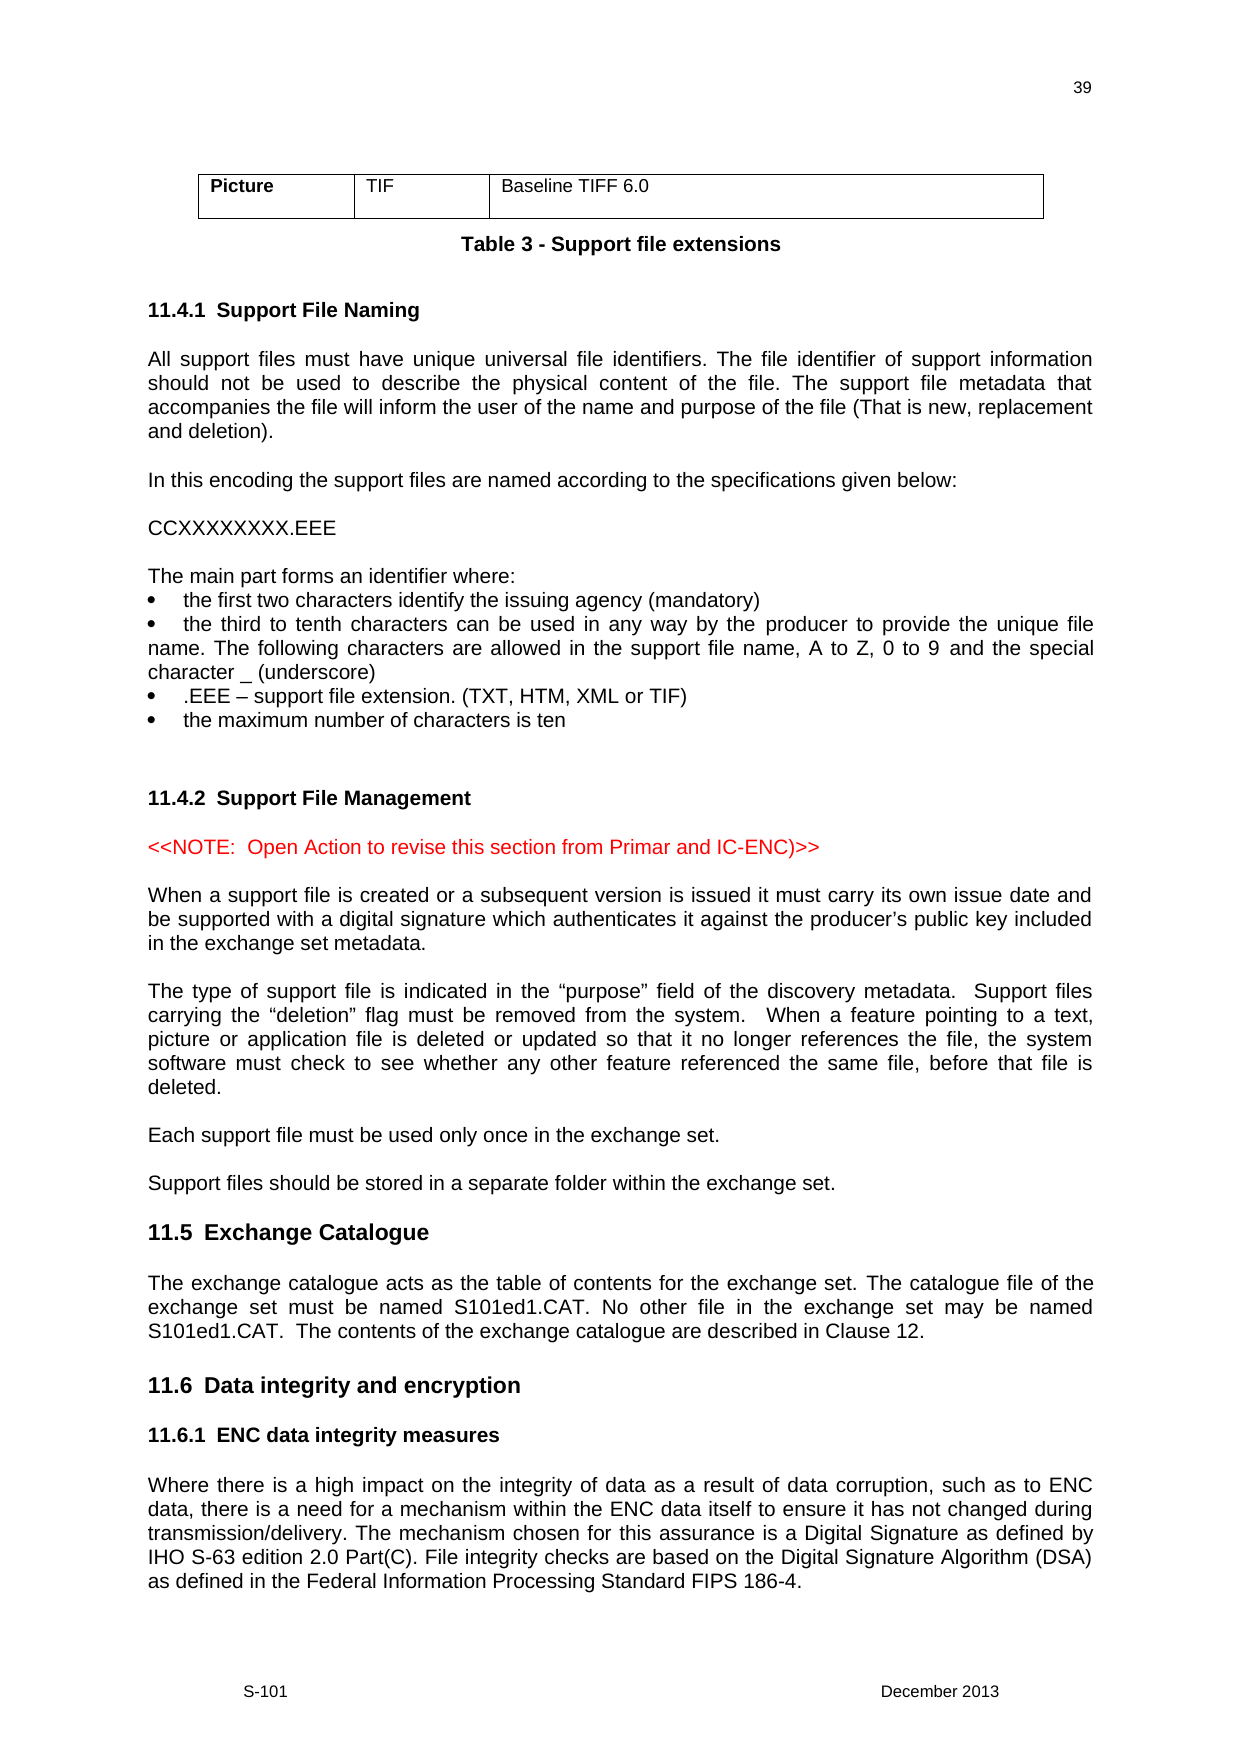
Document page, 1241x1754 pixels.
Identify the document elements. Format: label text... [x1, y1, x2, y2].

text The type of support file is indicated in the “purpose” field of the discovery metadata. Support files carrying the “deletion” flag must be removed from the system. When a feature pointing to a text, picture or application file is deleted or updated so that it no longer references the file, the system software must check to see whether any other feature referenced the same file, before that file is deleted. [148, 979, 1094, 1099]
list the first two characters identify the issuing agency (mandatory) [148, 588, 1094, 612]
text In this encoding the support files are named according to the specifications given below: [148, 468, 1094, 492]
list .EEE – support file extension. (TXT, HTM, XML or TIF) [148, 684, 1094, 708]
subtitle Data integrity and encryption [148, 1373, 1094, 1399]
text The exchange catalogue acts as the table of contents for the exchange set. The catalogue file of the exchange set must be named S101ed1.CAT. No other file in the exchange set may be named S101ed1.CAT. The contents of the exchange catalogue are described in Clause 12. [148, 1271, 1094, 1342]
text CCXXXXXXXX.EEE [148, 516, 1094, 540]
subtitle ENC data integrity measures [148, 1424, 1094, 1448]
text Each support file must be used only once in the exchange set. [148, 1123, 1094, 1147]
text Where there is a high impact on the integrity of data as a result of data corruption, such as to ENC data, there is a need for a mechanism within the ENC data itself to ensure it has not changed during transmission/delivery. The mechanism chosen for this assurance is a Digital Signature as defined by IHO S-63 edition 2.0 Part(C). File integrity checks are based on the Digital Signature Algorithm (DSA) as defined in the Federal Information Processing Standard FIPS 186-4. [148, 1473, 1094, 1592]
text <<NOTE: Open Action to revise this section from Primar and IC-ENC)>> [148, 835, 1094, 859]
text All support files must have unique universal file identifiers. The file identifier of support information should not be used to describe the physical content of the file. The support file metadata that accompanies the file will inform the user of the name and purpose of the file (That is new, replacement and deletion). [148, 347, 1094, 443]
list the maximum number of characters is ten [148, 708, 1094, 732]
subtitle Support File Naming [148, 298, 1094, 322]
subtitle Exchange Catalogue [148, 1219, 1094, 1246]
table_cell Baseline TIFF 6.0 [490, 175, 1043, 218]
subtitle Support File Management [148, 786, 1094, 810]
text The main part forms an identifier where: [148, 564, 1094, 588]
text When a support file is created or a subsequent version is issued it must carry its own issue date and be supported with a digital signature which authenticates it against the producer’s public key included in the exchange set metadata. [148, 883, 1094, 955]
table_cell TIF [355, 175, 489, 218]
list the third to tenth characters can be used in any way by the producer to provide the unique file name. The following characters are allowed in the support file name, A to Z, 0 to 9 and the special character _ (underscore) [148, 612, 1094, 684]
text Support files should be stored in a separate folder within the exchange set. [148, 1171, 1094, 1194]
table_cell Picture [199, 175, 354, 218]
text Table 3 - Support file extensions [148, 232, 1094, 256]
